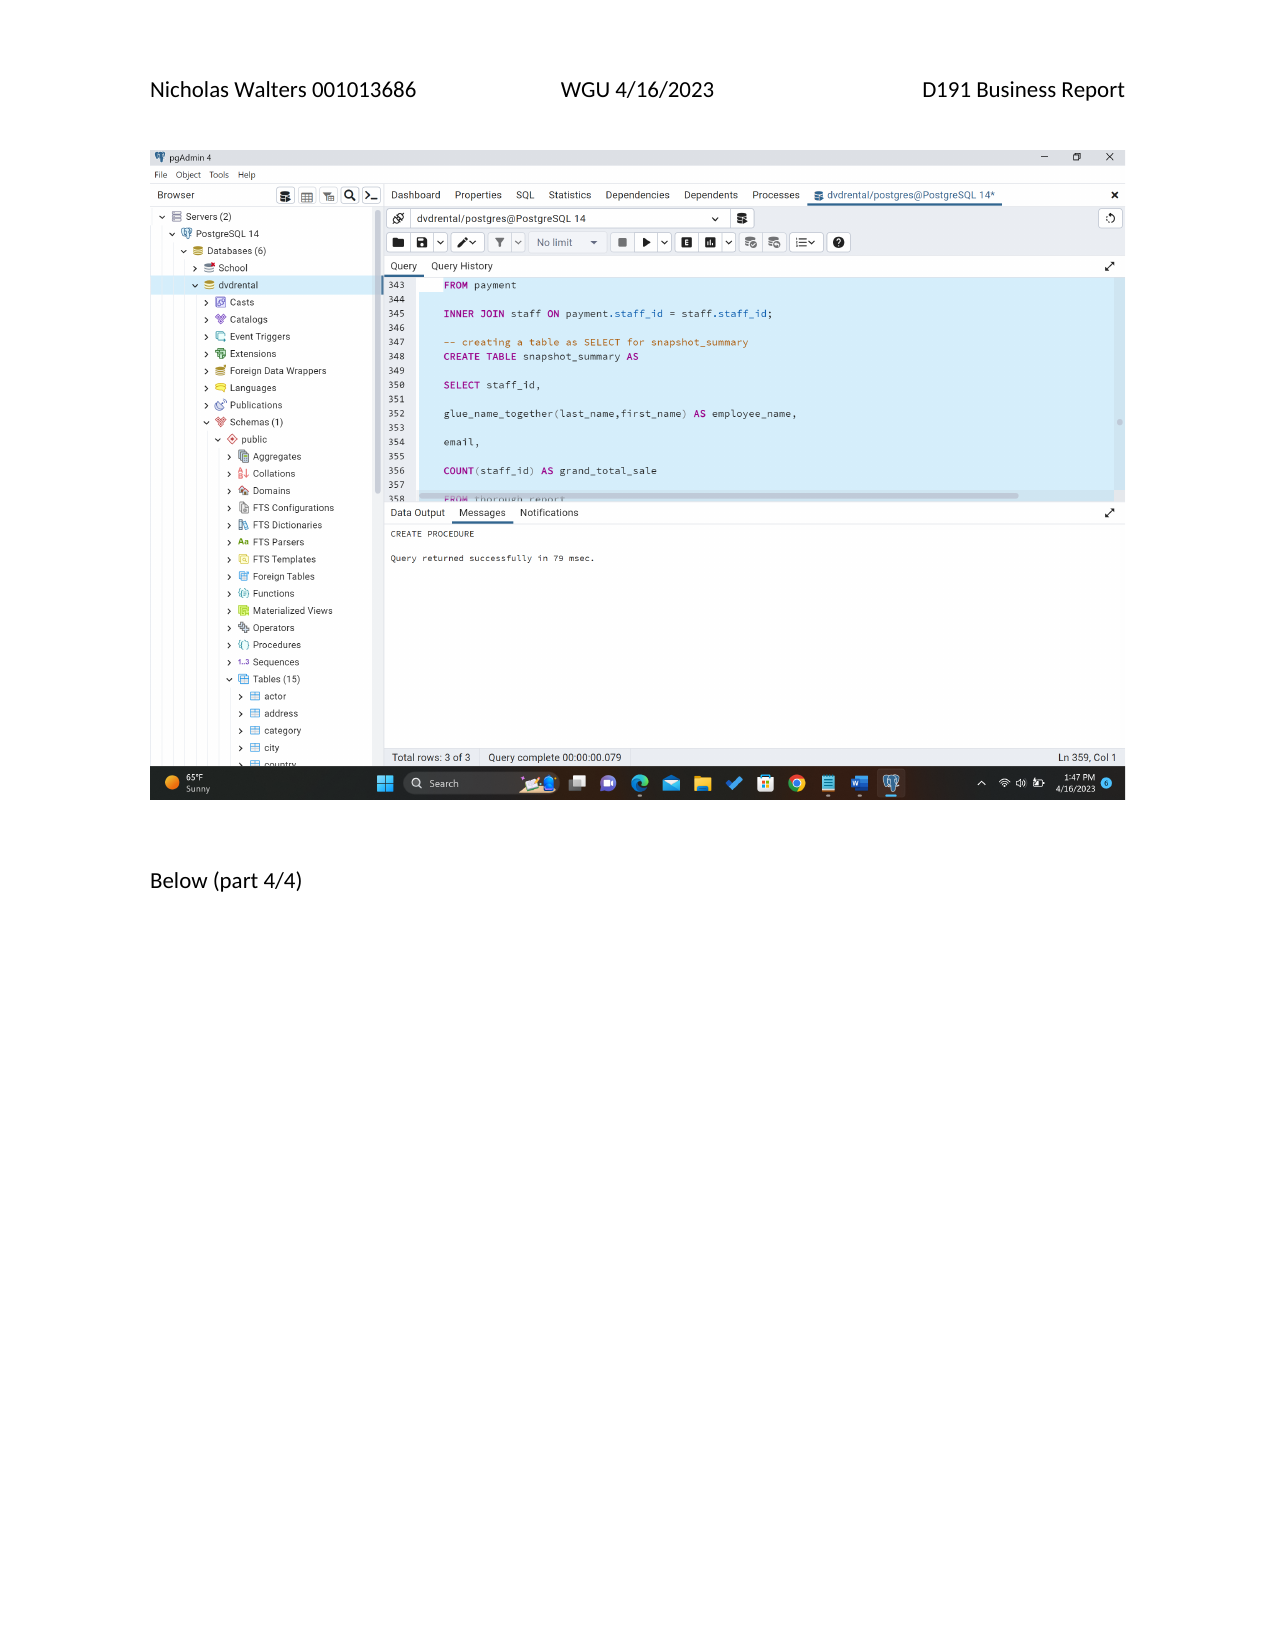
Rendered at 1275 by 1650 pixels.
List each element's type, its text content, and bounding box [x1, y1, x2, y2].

picture [150, 150, 1125, 800]
text Below (part 4/4) [150, 866, 1125, 894]
